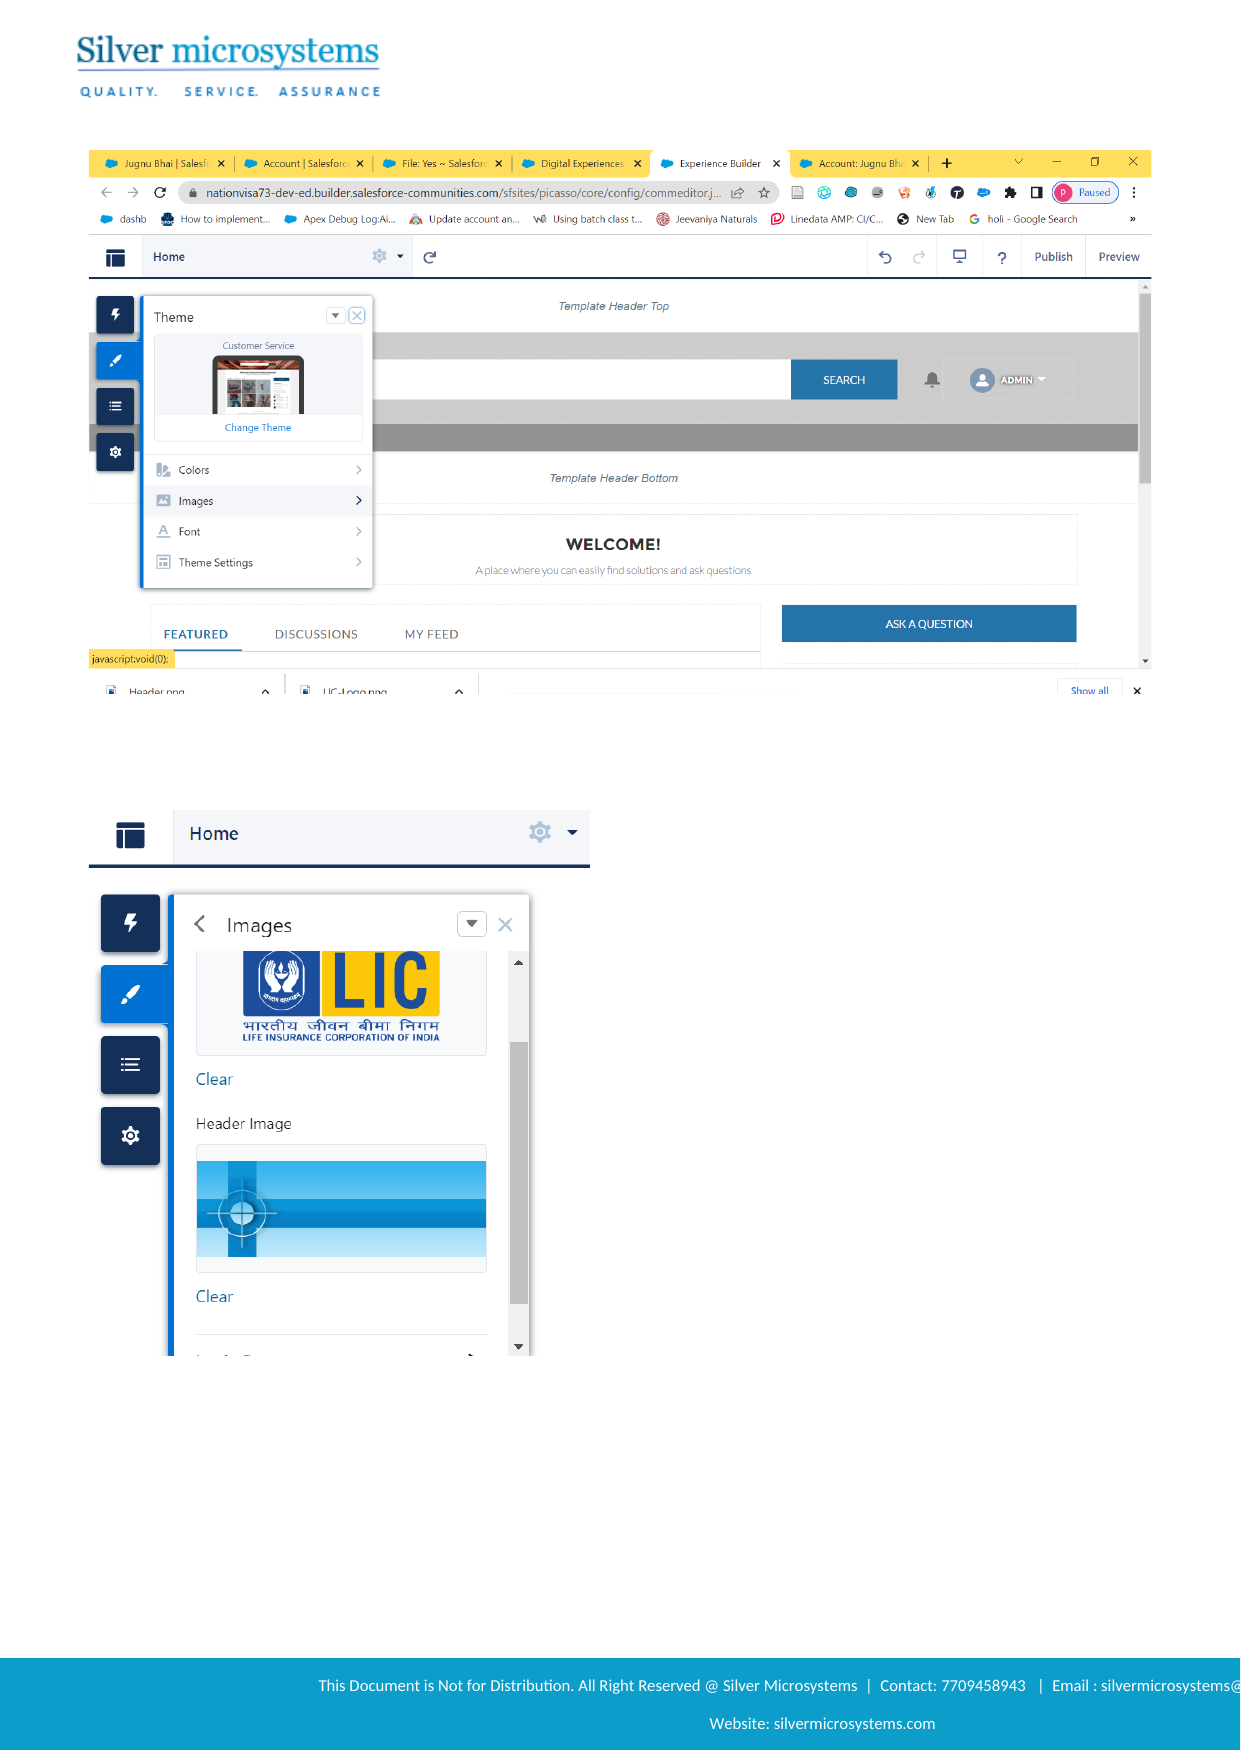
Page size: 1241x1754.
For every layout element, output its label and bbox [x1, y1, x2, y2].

picture [88, 810, 590, 1356]
picture [69, 31, 386, 100]
picture [88, 150, 1152, 694]
